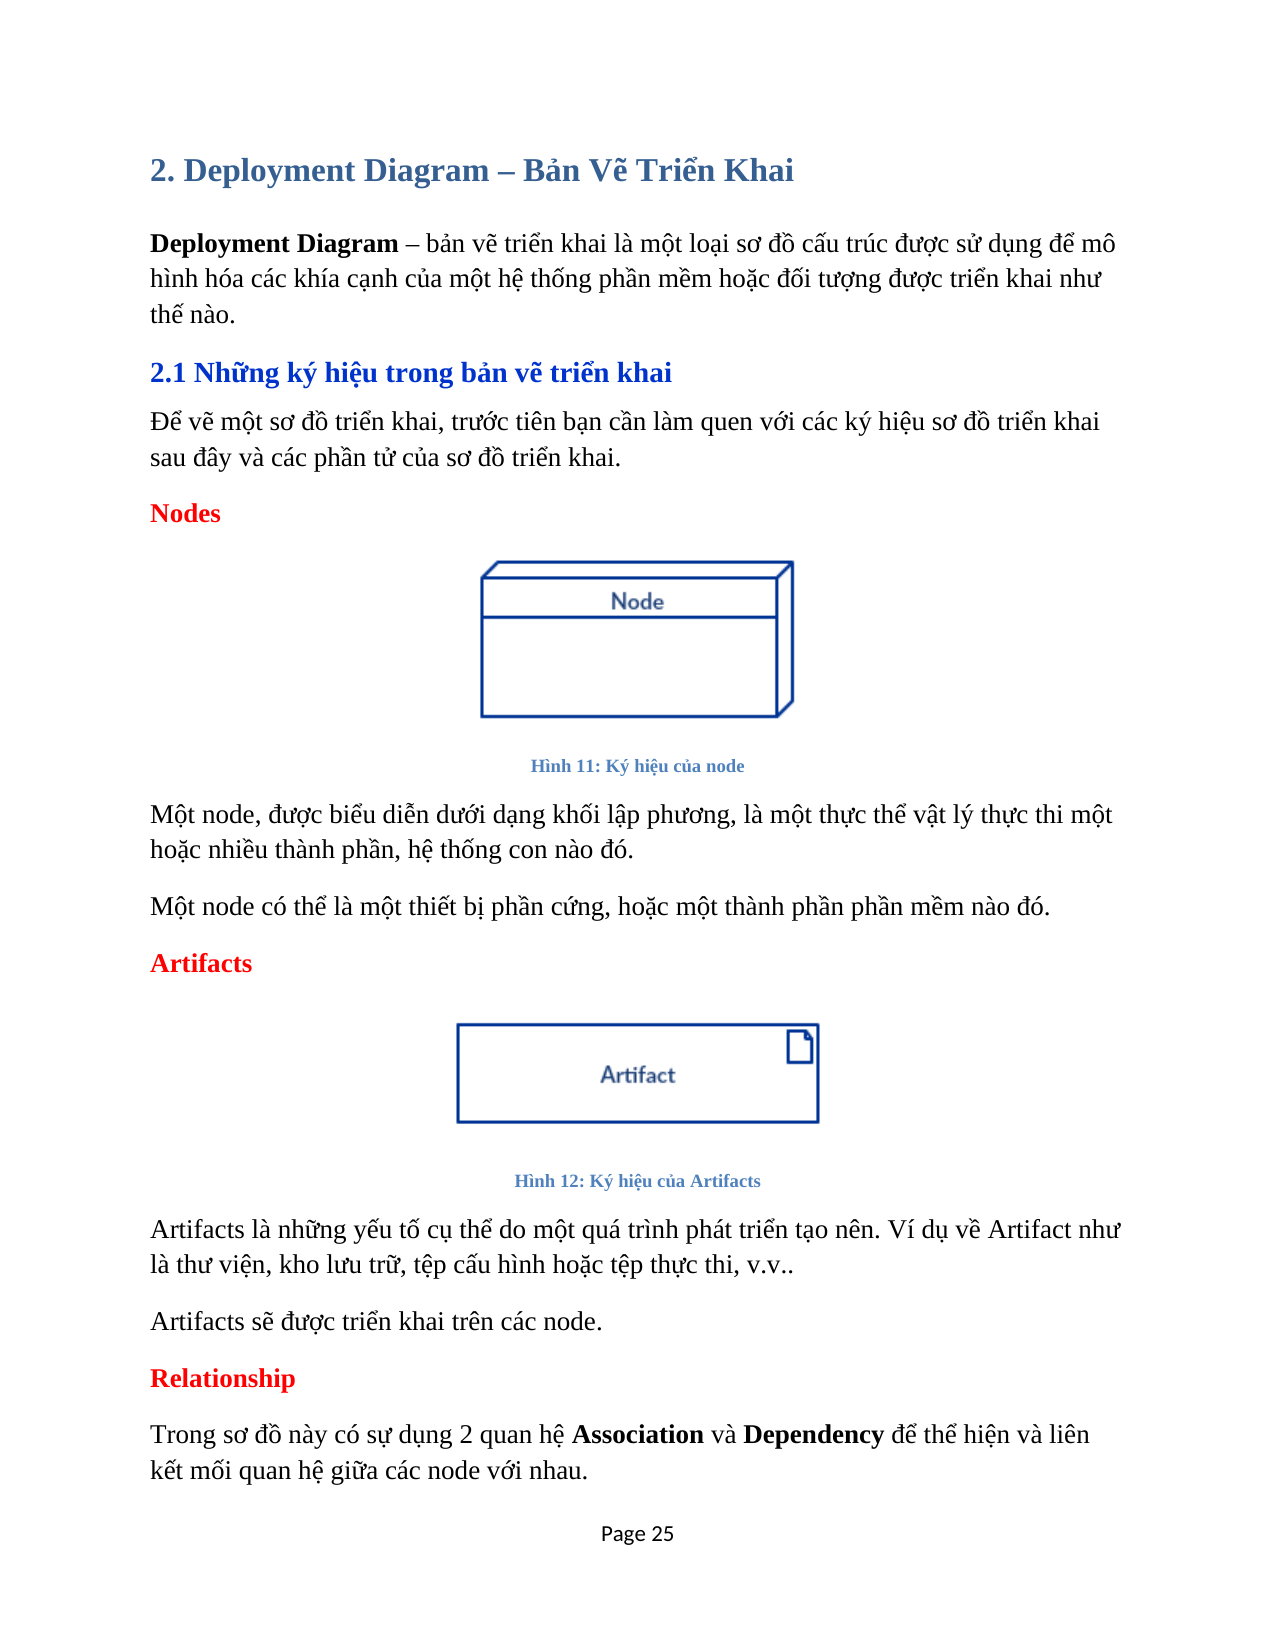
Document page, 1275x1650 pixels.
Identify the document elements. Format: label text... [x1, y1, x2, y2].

text Trong sơ đồ này có sự dụng 2 quan hệ Association và Dependency để thể hiện và liên kết mối quan hệ giữa các node với nhau. [150, 1418, 1125, 1485]
subtitle 2. Deployment Diagram – Bản Vẽ Triển Khai [150, 150, 1125, 188]
text Artifacts [150, 947, 1125, 978]
text Relationship [150, 1362, 1125, 1393]
text Để vẽ một sơ đồ triển khai, trước tiên bạn cần làm quen với các ký hiệu sơ đồ triển khai sau đây và các phần tử của sơ đồ triển khai. [150, 405, 1125, 472]
text Artifacts là những yếu tố cụ thể do một quá trình phát triển tạo nên. Ví dụ về Artifact như là thư viện, kho lưu trữ, tệp cấu hình hoặc tệp thực thi, v.v.. [150, 1213, 1125, 1280]
subtitle 2.1 Những ký hiệu trong bản vẽ triển khai [150, 355, 1125, 388]
text Deployment Diagram – bản vẽ triển khai là một loại sơ đồ cấu trúc được sử dụng để mô hình hóa các khía cạnh của một hệ thống phần mềm hoặc đối tượng được triển khai như thế nào. [150, 227, 1125, 329]
picture [438, 1003, 837, 1146]
text Một node, được biểu diễn dưới dạng khối lập phương, là một thực thể vật lý thực thi một hoặc nhiều thành phần, hệ thống con nào đó. [150, 798, 1125, 865]
text Hình 11: Ký hiệu của node [150, 755, 1125, 777]
picture [465, 553, 810, 731]
text Nodes [150, 497, 1125, 528]
text Hình 12: Ký hiệu của Artifacts [150, 1170, 1125, 1192]
text Artifacts sẽ được triển khai trên các node. [150, 1305, 1125, 1336]
text Một node có thể là một thiết bị phần cứng, hoặc một thành phần phần mềm nào đó. [150, 890, 1125, 921]
